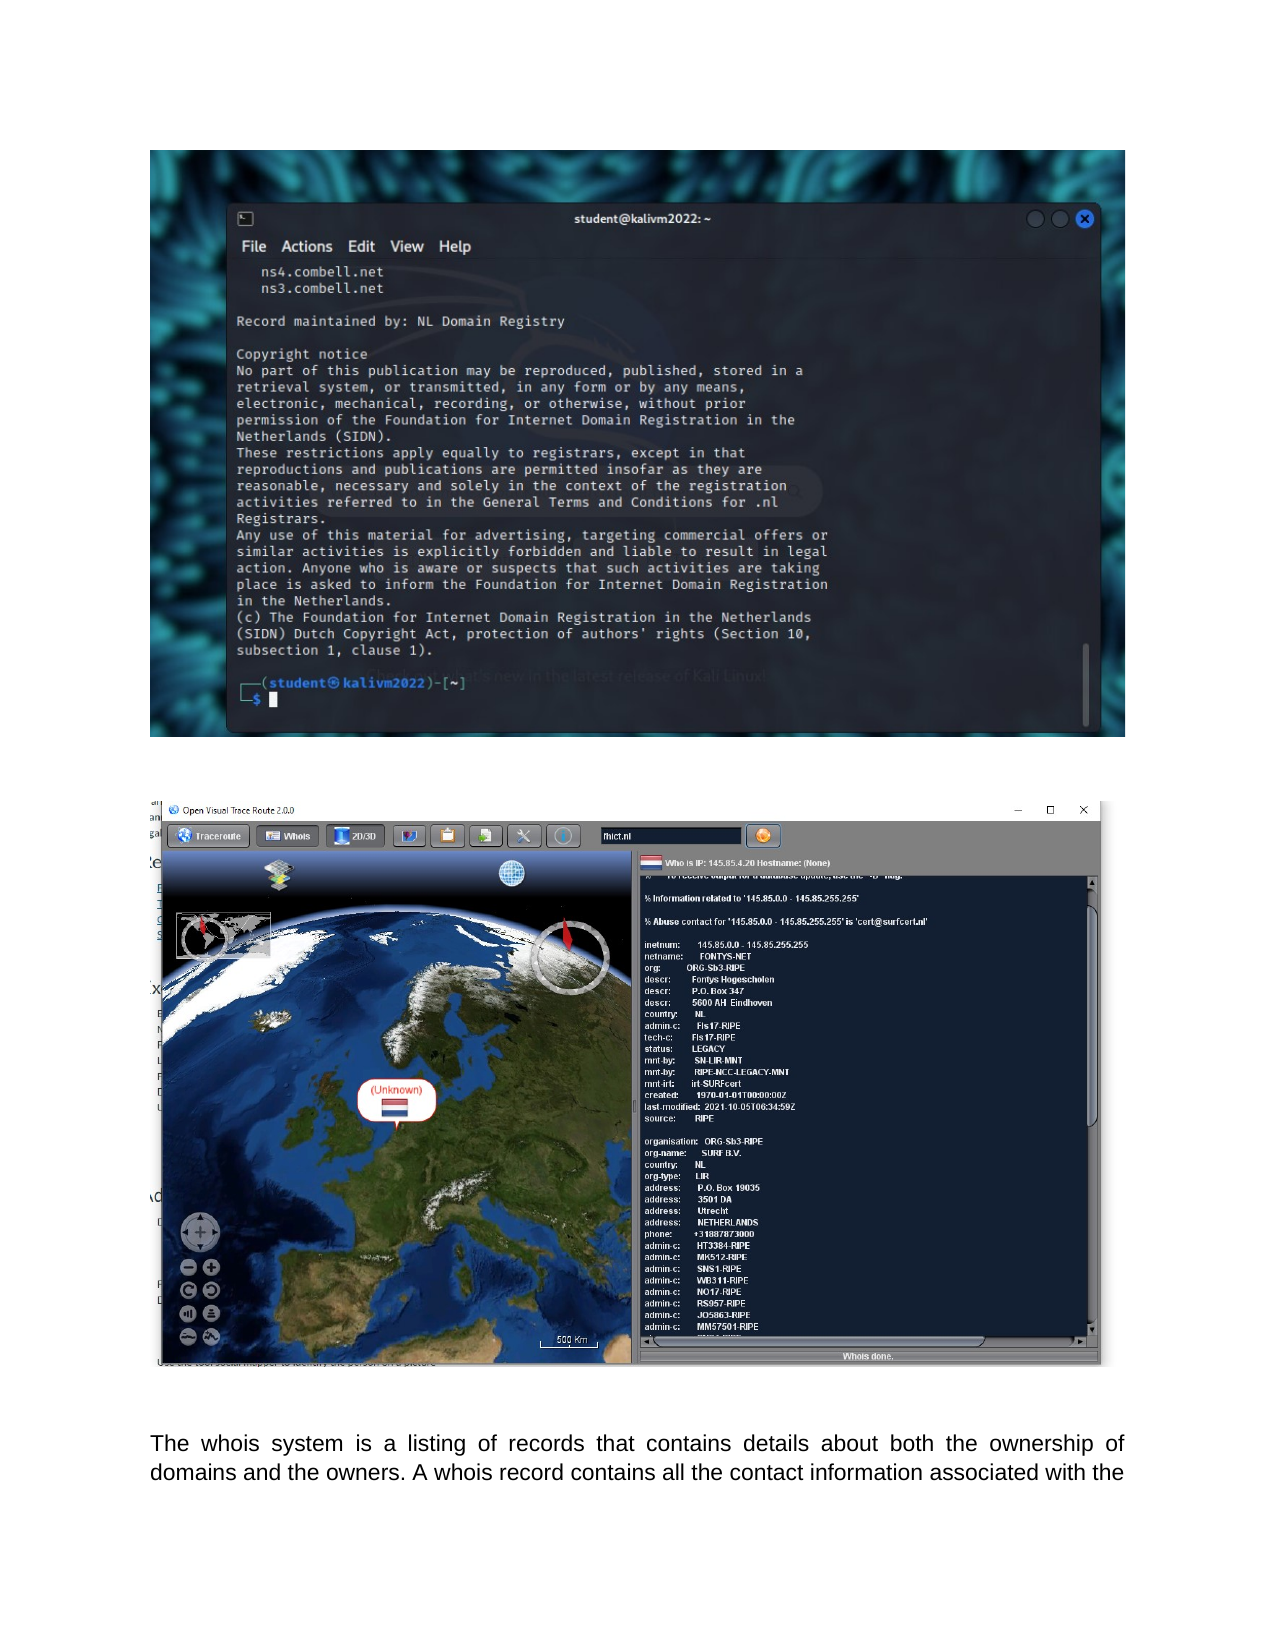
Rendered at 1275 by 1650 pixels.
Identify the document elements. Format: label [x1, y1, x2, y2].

picture [150, 150, 1125, 737]
picture [150, 801, 1125, 1367]
